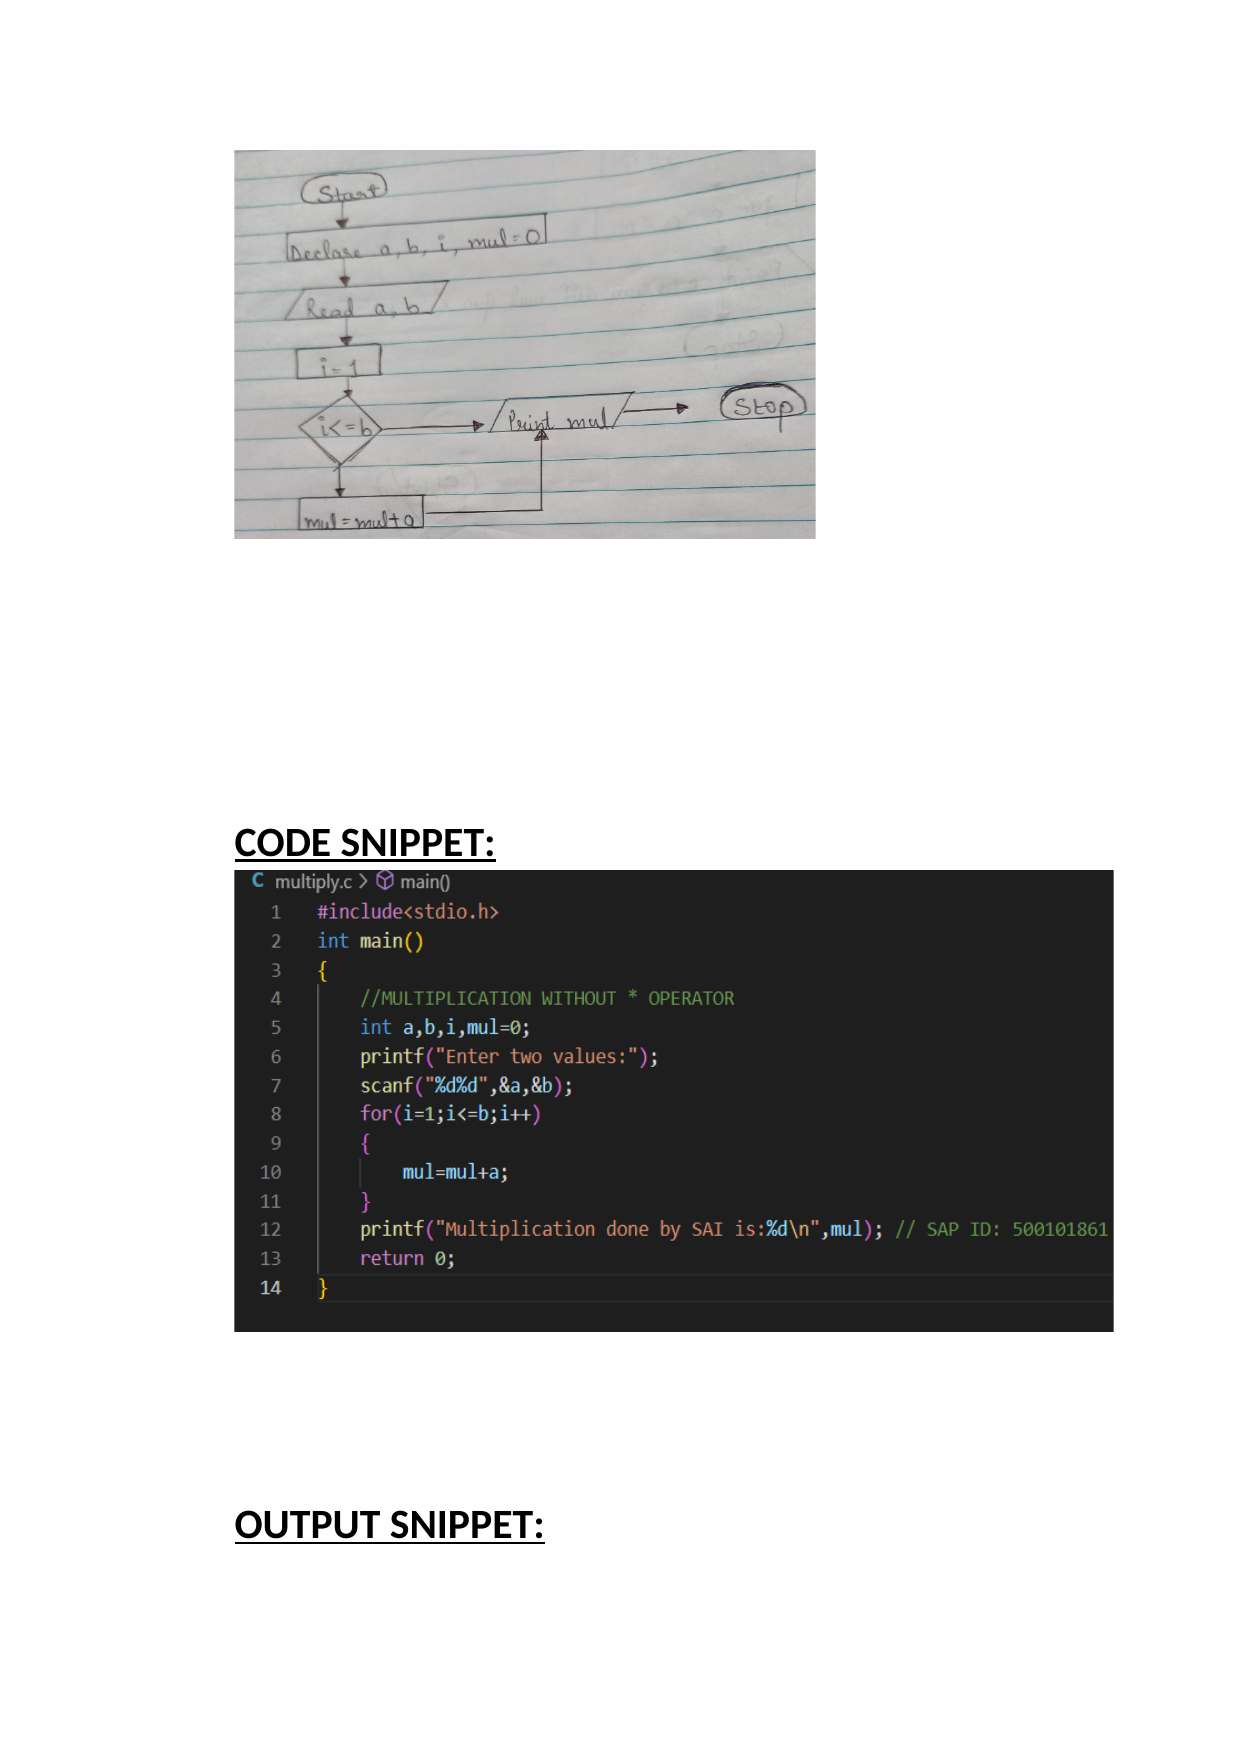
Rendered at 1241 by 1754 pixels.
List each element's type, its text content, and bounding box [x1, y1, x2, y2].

picture [234, 150, 816, 539]
list CODE SNIPPET: [234, 816, 1090, 867]
picture [234, 870, 1114, 1332]
list OUTPUT SNIPPET: [234, 1498, 1090, 1549]
